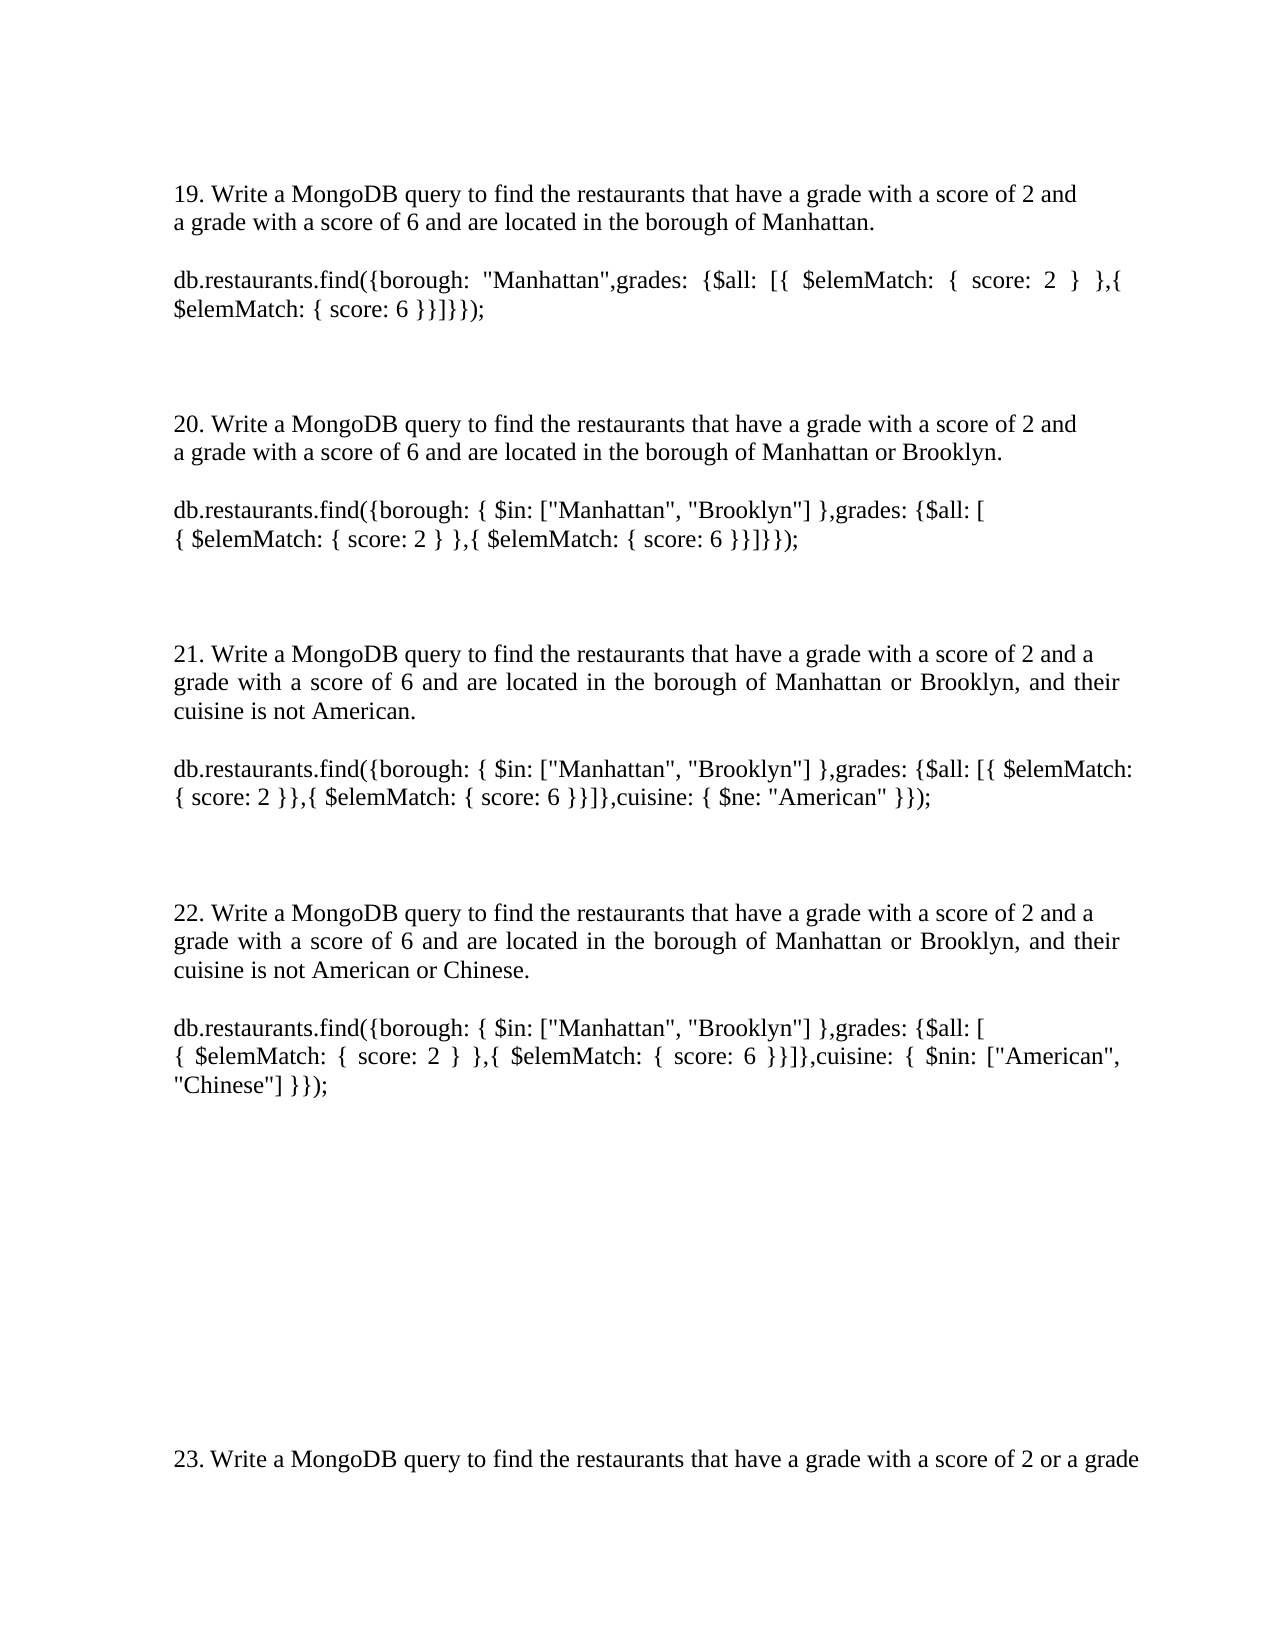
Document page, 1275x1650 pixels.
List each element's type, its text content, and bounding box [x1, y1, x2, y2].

text { $elemMatch: { score: 2 } },{ $elemMatch: { score: 6 }}]}}); [173, 524, 1160, 552]
list Write a MongoDB query to find the restaurants that have a grade with a score of 2 and a grade with a score of 6 and are located in the borough of Manhattan or Brooklyn, and their cuisine is not American. [173, 639, 1125, 725]
text { score: 2 }},{ $elemMatch: { score: 6 }}]},cuisine: { $ne: "American" }}); [173, 782, 1160, 811]
text { $elemMatch: { score: 2 } },{ $elemMatch: { score: 6 }}]},cuisine: { $nin: ["American", "Chinese"] }}); [173, 1041, 1160, 1099]
list Write a MongoDB query to find the restaurants that have a grade with a score of 2 and a grade with a score of 6 and are located in the borough of Manhattan or Brooklyn. [173, 409, 1094, 466]
text db.restaurants.find({borough: { $in: ["Manhattan", "Brooklyn"] },grades: {$all: [{ $elemMatch: [173, 754, 1160, 782]
text db.restaurants.find({borough: { $in: ["Manhattan", "Brooklyn"] },grades: {$all: [ [173, 1013, 1160, 1041]
text $elemMatch: { score: 6 }}]}}); [173, 294, 1160, 322]
list Write a MongoDB query to find the restaurants that have a grade with a score of 2 and a grade with a score of 6 and are located in the borough of Manhattan. [173, 179, 1094, 236]
list Write a MongoDB query to find the restaurants that have a grade with a score of 2 or a grade [173, 1444, 1160, 1473]
text db.restaurants.find({borough: "Manhattan",grades: {$all: [{ $elemMatch: { score: 2 } },{ [173, 265, 1160, 294]
list Write a MongoDB query to find the restaurants that have a grade with a score of 2 and a grade with a score of 6 and are located in the borough of Manhattan or Brooklyn, and their cuisine is not American or Chinese. [173, 898, 1125, 984]
text db.restaurants.find({borough: { $in: ["Manhattan", "Brooklyn"] },grades: {$all: [ [173, 495, 1160, 524]
